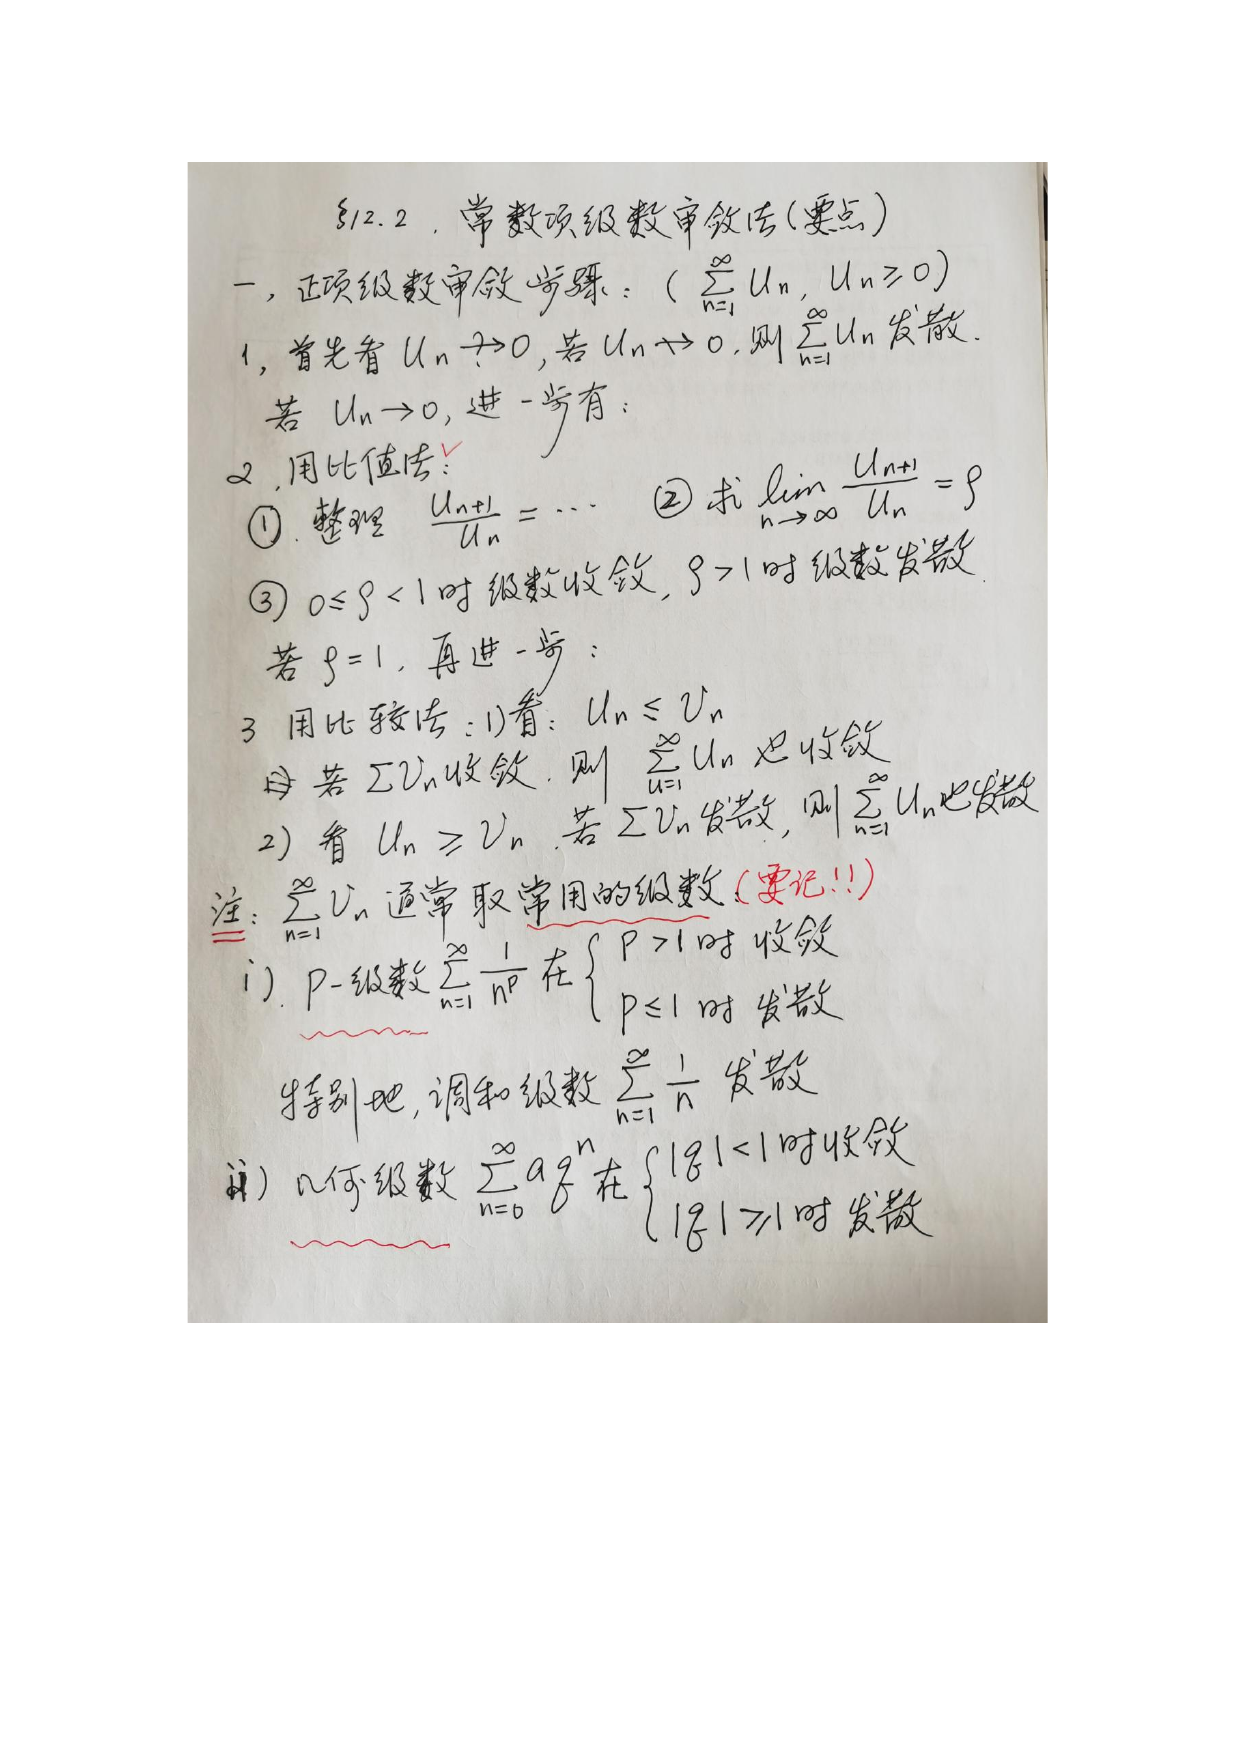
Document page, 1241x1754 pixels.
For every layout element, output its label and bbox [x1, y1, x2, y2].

picture [187, 162, 1048, 1323]
